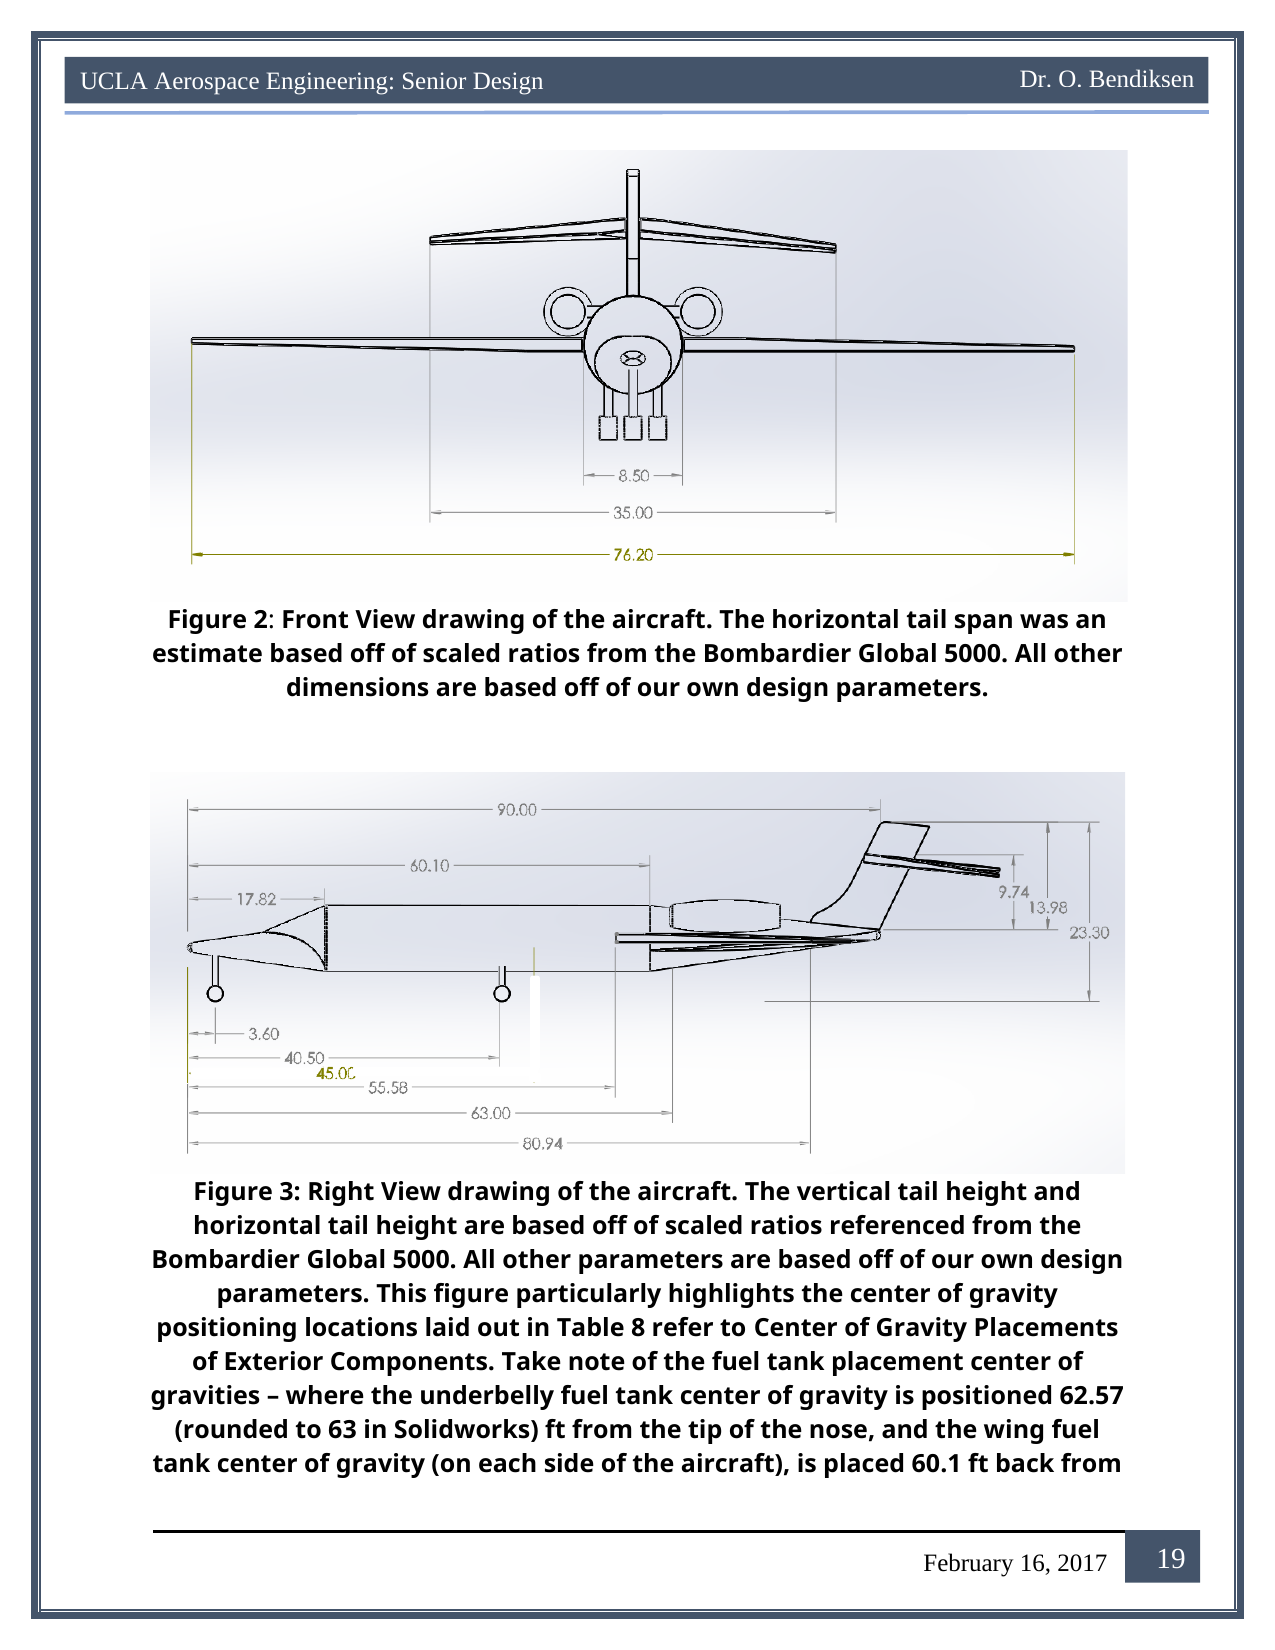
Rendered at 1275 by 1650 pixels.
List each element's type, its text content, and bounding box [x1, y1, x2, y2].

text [150, 1174, 1125, 1480]
picture [150, 150, 1128, 602]
picture [150, 772, 1125, 1174]
text Figure 2: Front View drawing of the aircraft. The horizontal tail span was an estimate based off of scaled ratios from the Bombardier Global 5000. All other dimensions are based off of our own design parameters. [150, 602, 1125, 704]
